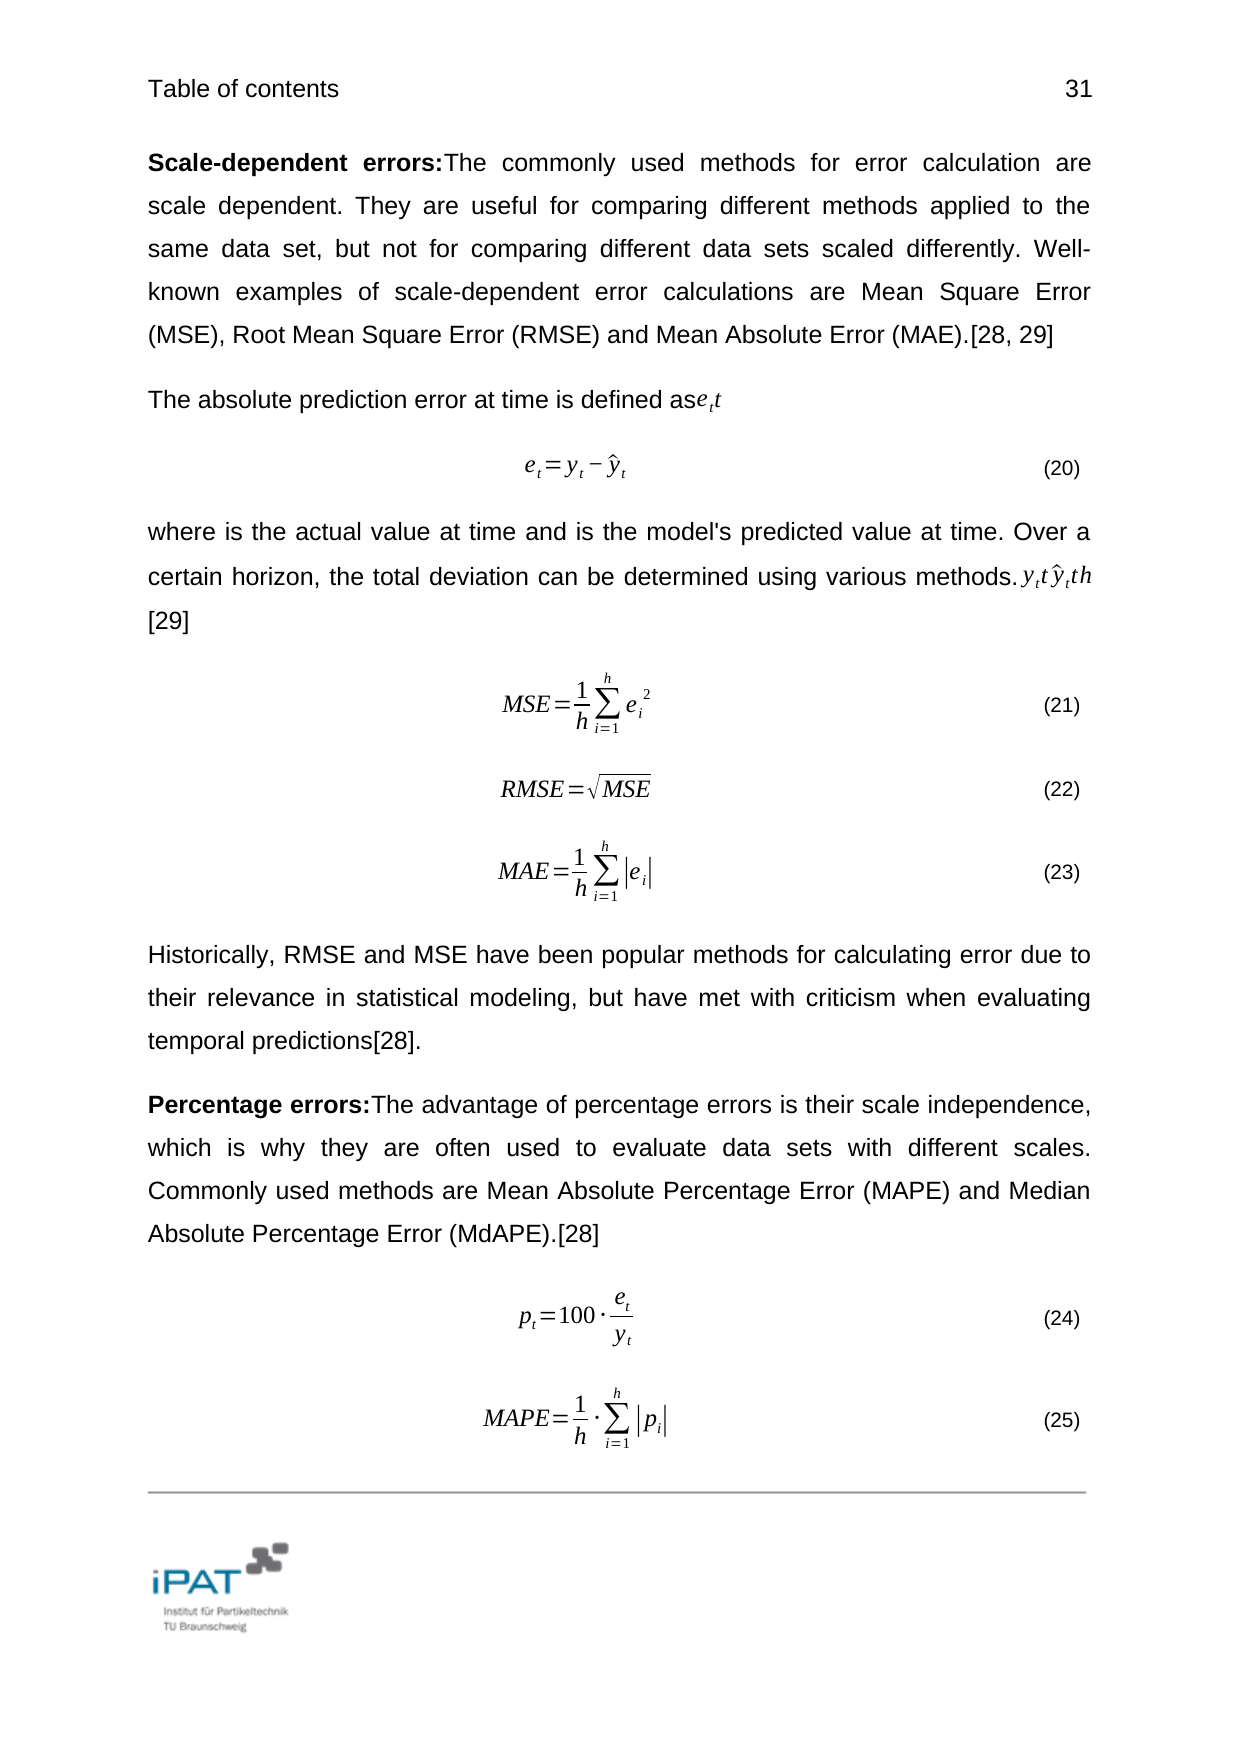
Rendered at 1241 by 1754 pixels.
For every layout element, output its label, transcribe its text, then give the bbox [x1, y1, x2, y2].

picture [147, 1534, 300, 1645]
text Percentage errors:The advantage of percentage errors is their scale independence, which is why they are often used to evaluate data sets with different scales. Commonly used methods are Mean Absolute Percentage Error (MAPE) and Median Absolute Percentage Error (MdAPE).[28] [148, 1090, 1092, 1248]
text where is the actual value at time and is the model's predicted value at time. Over a certain horizon, the total deviation can be determined using various methods.[29] [148, 517, 1092, 635]
table_cell (23) [1004, 837, 1091, 940]
table_header [148, 670, 1003, 772]
table_cell [148, 837, 1003, 940]
table_header (21) [1004, 670, 1091, 772]
table_header (20) [1004, 451, 1091, 517]
text The absolute prediction error at time is defined as [148, 384, 1092, 416]
table_header (24) [1004, 1283, 1091, 1385]
table_cell (25) [1004, 1385, 1091, 1487]
text Historically, RMSE and MSE have been popular methods for calculating error due to their relevance in statistical modeling, but have met with criticism when evaluating temporal predictions[28]. [148, 940, 1092, 1055]
table_cell [148, 1385, 1003, 1487]
picture [147, 1491, 1090, 1496]
text Scale-dependent errors:The commonly used methods for error calculation are scale dependent. They are useful for comparing different methods applied to the same data set, but not for comparing different data sets scaled differently. Well-known examples of scale-dependent error calculations are Mean Square Error (MSE), Root Mean Square Error (RMSE) and Mean Absolute Error (MAE).[28, 29] [148, 148, 1092, 349]
table_cell (22) [1004, 773, 1091, 837]
table_cell [148, 773, 1003, 837]
table_header [148, 451, 1003, 517]
table_header [148, 1283, 1003, 1385]
